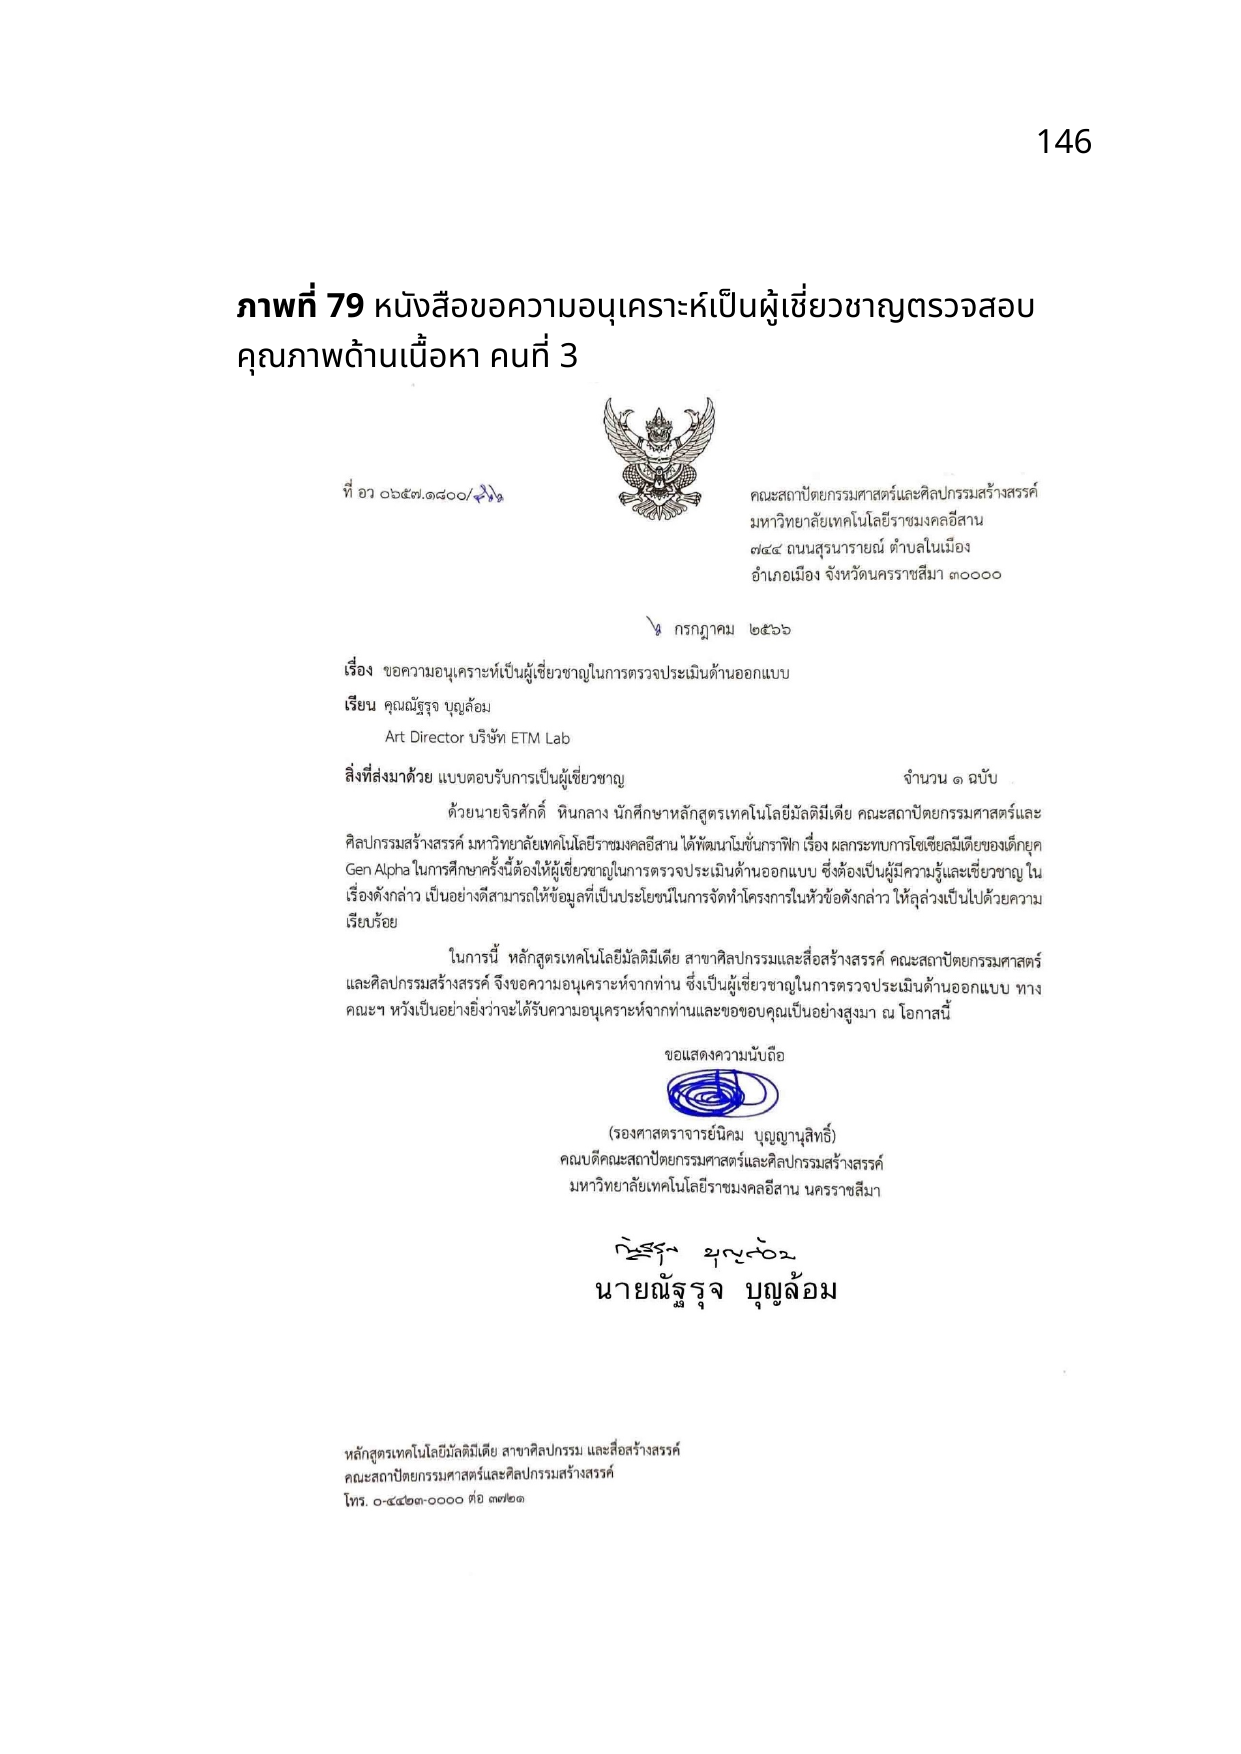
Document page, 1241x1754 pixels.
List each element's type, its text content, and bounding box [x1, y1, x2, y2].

picture [236, 382, 1092, 1576]
text ภาพที่ 79 หนังสือขอความอนุเคราะห์เป็นผู้เชี่ยวชาญตรวจสอบคุณภาพด้านเนื้อหา คนที่ 3 [236, 282, 1092, 382]
